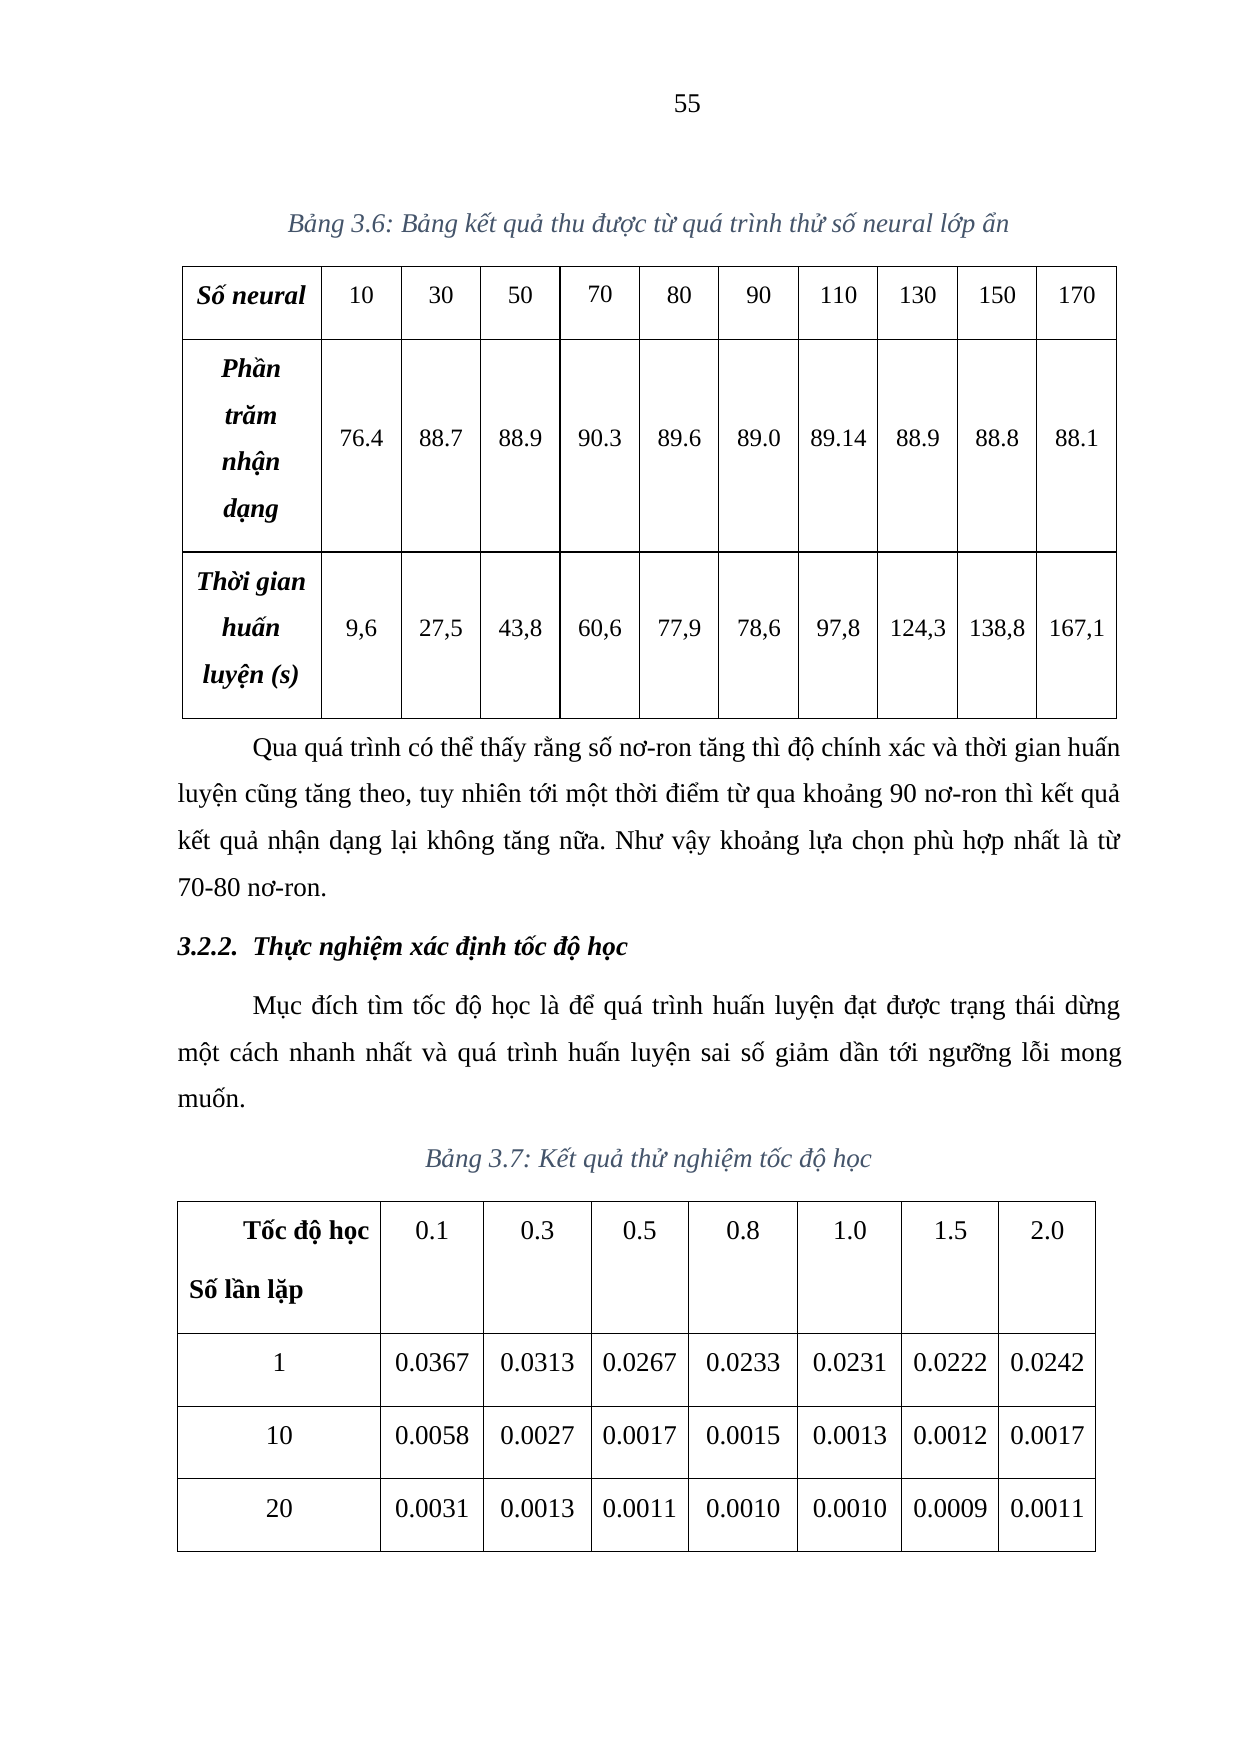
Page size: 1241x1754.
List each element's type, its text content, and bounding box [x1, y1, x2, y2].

table_cell 0.0231 [798, 1334, 901, 1406]
table_cell 88.1 [1037, 340, 1116, 551]
table_cell 43,8 [481, 553, 559, 717]
table_cell 0.0015 [689, 1407, 797, 1478]
table_cell 0.0233 [689, 1334, 797, 1406]
table_cell 89.14 [799, 340, 877, 551]
table_cell 124,3 [878, 553, 957, 717]
table_cell 0.0017 [592, 1407, 688, 1478]
table_cell 9,6 [322, 553, 401, 717]
table_header 70 [561, 267, 639, 339]
table_cell 0.0058 [381, 1407, 483, 1478]
table_cell 89.0 [719, 340, 798, 551]
table_header 0.3 [484, 1202, 591, 1333]
table_cell Phần trăm nhận dạng [183, 340, 321, 551]
table_cell 0.0242 [999, 1334, 1095, 1406]
table_header 0.5 [592, 1202, 688, 1333]
table_header 50 [481, 267, 559, 339]
table_cell 0.0013 [798, 1407, 901, 1478]
table_cell 0.0027 [484, 1407, 591, 1478]
table_header 90 [719, 267, 798, 339]
table_cell 0.0011 [592, 1479, 688, 1551]
table_cell 27,5 [402, 553, 480, 717]
table_cell 88.8 [958, 340, 1036, 551]
table_cell 0.0267 [592, 1334, 688, 1406]
table_cell 0.0010 [798, 1479, 901, 1551]
subtitle Thực nghiệm xác định tốc độ học [177, 930, 1122, 961]
table_header 110 [799, 267, 877, 339]
table_header 30 [402, 267, 480, 339]
table_cell 77,9 [640, 553, 718, 717]
table_cell 138,8 [958, 553, 1036, 717]
table_cell 0.0009 [902, 1479, 998, 1551]
table_cell 88.9 [481, 340, 559, 551]
table_cell 0.0367 [381, 1334, 483, 1406]
table_header Số neural [183, 267, 321, 339]
table_header Tốc độ học Số lần lặp [178, 1202, 380, 1333]
table_header 0.8 [689, 1202, 797, 1333]
text Qua quá trình có thể thấy rằng số nơ-ron tăng thì độ chính xác và thời gian huấn luyện cũng tăng theo, tuy nhiên tới một thời điểm từ qua khoảng 90 nơ-ron thì kết quả kết quả nhận dạng lại không tăng nữa. Như vậy khoảng lựa chọn phù hợp nhất là từ 70-80 nơ-ron. [177, 731, 1122, 902]
table_header 1.0 [798, 1202, 901, 1333]
table_cell 78,6 [719, 553, 798, 717]
table_cell 0.0313 [484, 1334, 591, 1406]
table_cell Thời gian huấn luyện (s) [183, 553, 321, 717]
text Mục đích tìm tốc độ học là để quá trình huấn luyện đạt được trạng thái dừng một cách nhanh nhất và quá trình huấn luyện sai số giảm dần tới ngưỡng lỗi mong muốn. [177, 989, 1122, 1114]
table_cell 0.0017 [999, 1407, 1095, 1478]
table_header 170 [1037, 267, 1116, 339]
table_cell 0.0031 [381, 1479, 483, 1551]
table_cell 10 [178, 1407, 380, 1478]
table_header 130 [878, 267, 957, 339]
table_cell 20 [178, 1479, 380, 1551]
table_header 0.1 [381, 1202, 483, 1333]
table_cell 0.0012 [902, 1407, 998, 1478]
table_cell 0.0010 [689, 1479, 797, 1551]
table_cell 88.7 [402, 340, 480, 551]
table_cell 0.0013 [484, 1479, 591, 1551]
table_cell 90.3 [561, 340, 639, 551]
table_header 150 [958, 267, 1036, 339]
table_cell 97,8 [799, 553, 877, 717]
table_cell 60,6 [561, 553, 639, 717]
table_header 80 [640, 267, 718, 339]
table_cell 76.4 [322, 340, 401, 551]
table_cell 0.0222 [902, 1334, 998, 1406]
table_header 10 [322, 267, 401, 339]
table_cell 88.9 [878, 340, 957, 551]
table_header 2.0 [999, 1202, 1095, 1333]
table_cell 89.6 [640, 340, 718, 551]
table_header 1.5 [902, 1202, 998, 1333]
table_cell 1 [178, 1334, 380, 1406]
table_cell 0.0011 [999, 1479, 1095, 1551]
table_cell 167,1 [1037, 553, 1116, 717]
